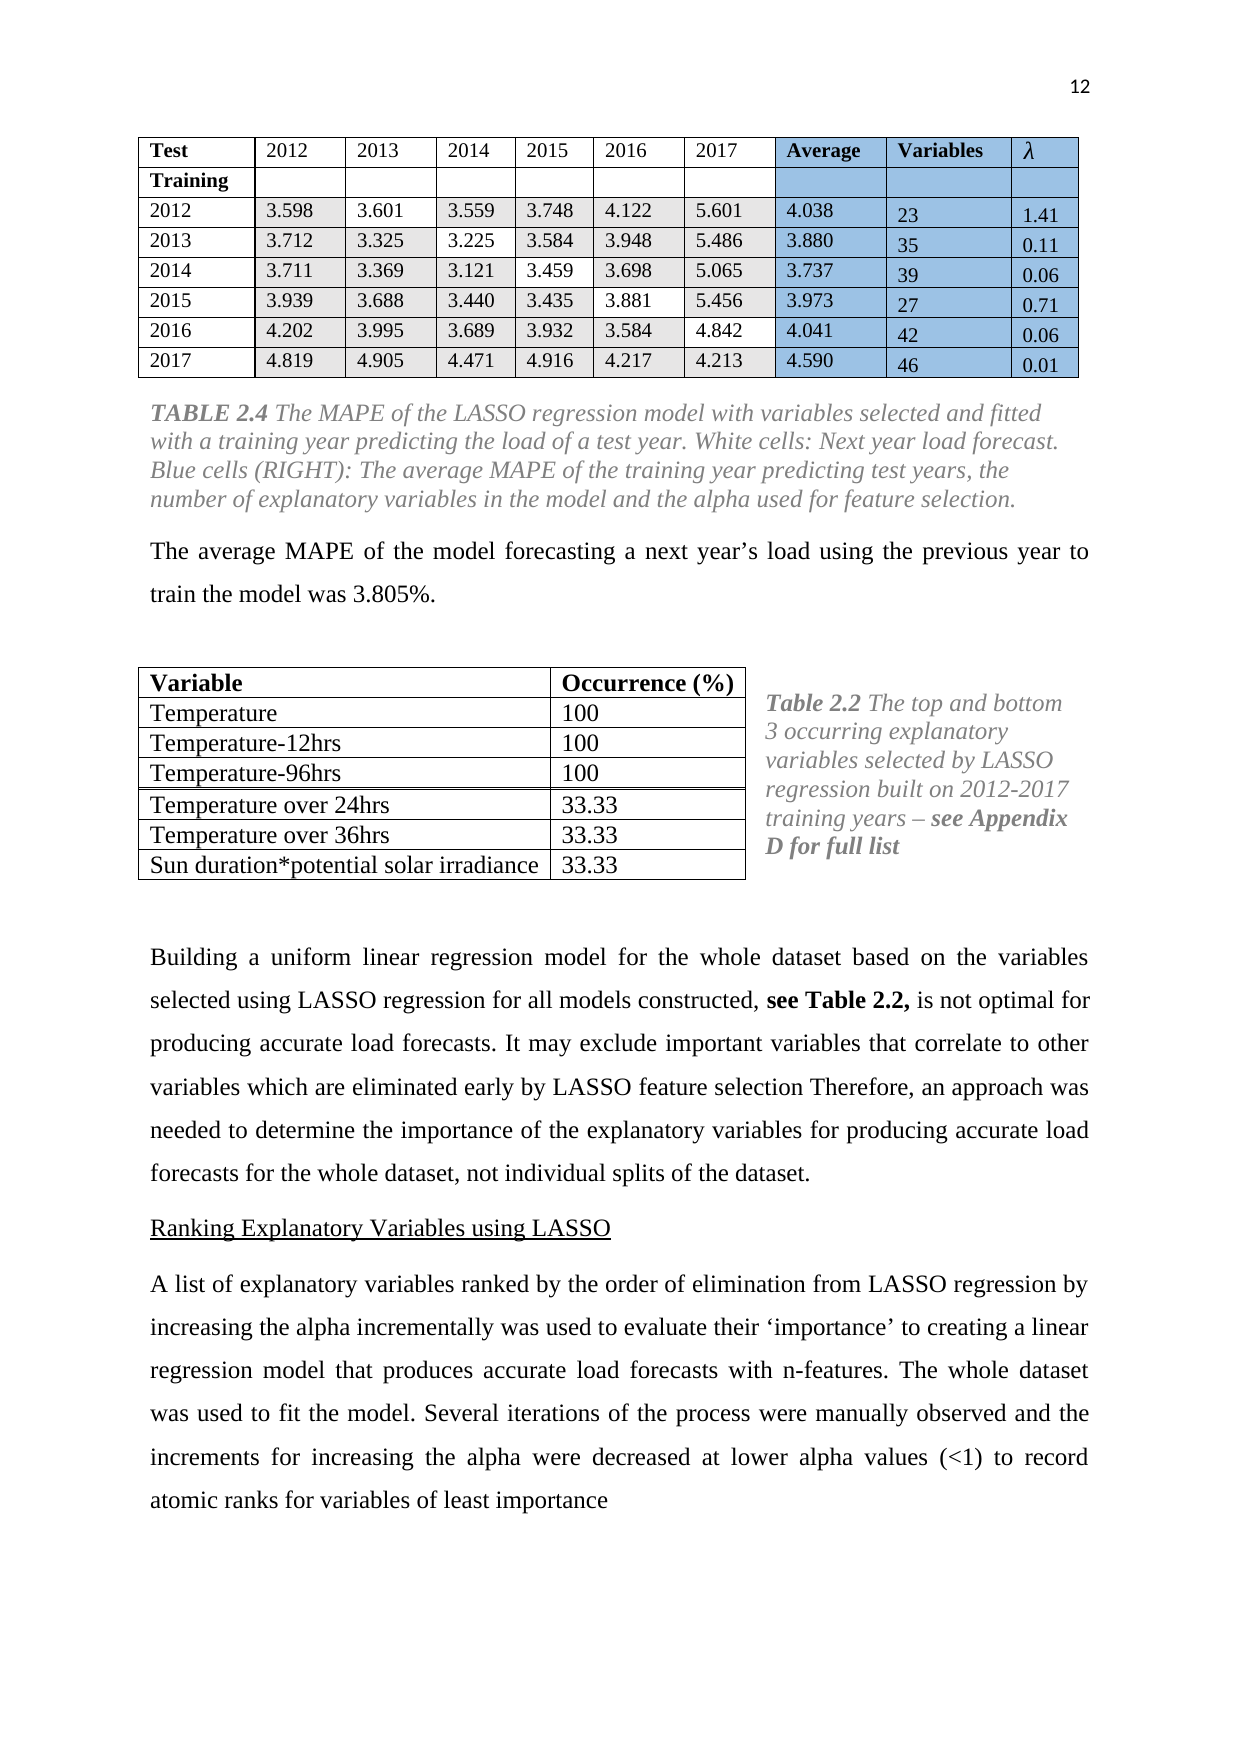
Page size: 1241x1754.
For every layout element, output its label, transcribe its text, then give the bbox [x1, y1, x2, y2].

table_cell Training [139, 168, 254, 197]
table_cell Sun duration*potential solar irradiance [139, 850, 550, 879]
table_header Variable [139, 668, 550, 697]
table_cell 3.880 [776, 228, 886, 257]
table_cell [346, 168, 436, 197]
table_cell 33.33 [551, 790, 745, 819]
table_cell 0.01 [1012, 348, 1078, 377]
text A list of explanatory variables ranked by the order of elimination from LASSO regression by increasing the alpha incrementally was used to evaluate their ‘importance’ to creating a linear regression model that produces accurate load forecasts with n-features. The whole dataset was used to fit the model. Several iterations of the process were manually observed and the increments for increasing the alpha were decreased at lower alpha values (<1) to record atomic ranks for variables of least importance [150, 1269, 1090, 1513]
table_header 2015 [516, 138, 593, 167]
table_header Variables [887, 138, 1011, 167]
table_cell 35 [887, 228, 1011, 257]
table_cell 4.038 [776, 198, 886, 227]
text The average MAPE of the model forecasting a next year’s load using the previous year to train the model was 3.805%. [150, 150, 1090, 397]
table_cell 3.325 [346, 228, 436, 257]
table_cell 4.819 [256, 348, 345, 377]
text Ranking Explanatory Variables using LASSO [150, 1213, 1090, 1242]
table_cell 27 [887, 288, 1011, 317]
table_cell 3.712 [256, 228, 345, 257]
table_header 2013 [346, 138, 436, 167]
table_cell 2017 [139, 348, 254, 377]
table_cell 5.486 [685, 228, 775, 257]
table_cell Temperature over 36hrs [139, 820, 550, 849]
table_cell 3.601 [346, 198, 436, 227]
table_cell 3.584 [516, 228, 593, 257]
table_cell 4.122 [594, 198, 684, 227]
table_cell 3.440 [437, 288, 515, 317]
table_cell 3.711 [256, 258, 345, 287]
table_cell Temperature-96hrs [139, 758, 550, 787]
table_cell 0.11 [1012, 228, 1078, 257]
table_cell 3.881 [594, 288, 684, 317]
table_cell [887, 168, 1011, 197]
table_cell 2014 [139, 258, 254, 287]
table_cell 0.06 [1012, 318, 1078, 347]
table_cell 1.41 [1012, 198, 1078, 227]
table_cell 3.948 [594, 228, 684, 257]
table_cell 46 [887, 348, 1011, 377]
table_cell 0.06 [1012, 258, 1078, 287]
table_cell 100 [551, 728, 745, 757]
table_header Test [139, 138, 254, 167]
table_cell 3.225 [437, 228, 515, 257]
table_cell 3.737 [776, 258, 886, 287]
table_cell [685, 168, 775, 197]
table_cell [437, 168, 515, 197]
table_cell 2012 [139, 198, 254, 227]
table_cell 5.601 [685, 198, 775, 227]
table_cell 3.598 [256, 198, 345, 227]
table_cell [1012, 168, 1078, 197]
table_cell 5.065 [685, 258, 775, 287]
table_header 2017 [685, 138, 775, 167]
table_cell 4.471 [437, 348, 515, 377]
table_cell 2015 [139, 288, 254, 317]
table_cell 3.584 [594, 318, 684, 347]
table_cell 3.688 [346, 288, 436, 317]
table_cell 4.590 [776, 348, 886, 377]
table_cell 3.973 [776, 288, 886, 317]
table_cell 4.213 [685, 348, 775, 377]
table_header 2012 [256, 138, 345, 167]
table_cell 3.698 [594, 258, 684, 287]
table_cell 23 [887, 198, 1011, 227]
table_cell 4.916 [516, 348, 593, 377]
table_cell Temperature over 24hrs [139, 790, 550, 819]
table_cell 3.121 [437, 258, 515, 287]
table_cell Temperature-12hrs [139, 728, 550, 757]
table_cell 33.33 [551, 850, 745, 879]
table_cell [594, 168, 684, 197]
table_cell 100 [551, 698, 745, 727]
table_header Occurrence (%) [551, 668, 745, 697]
table_cell 0.71 [1012, 288, 1078, 317]
table_cell 2013 [139, 228, 254, 257]
table_cell 2016 [139, 318, 254, 347]
table_cell 4.217 [594, 348, 684, 377]
table_cell 4.905 [346, 348, 436, 377]
table_cell 4.041 [776, 318, 886, 347]
table_header 2016 [594, 138, 684, 167]
table_cell 3.689 [437, 318, 515, 347]
table_cell 4.202 [256, 318, 345, 347]
table_cell [776, 168, 886, 197]
table_cell 3.435 [516, 288, 593, 317]
table_cell 33.33 [551, 820, 745, 849]
table_cell 3.995 [346, 318, 436, 347]
text Building a uniform linear regression model for the whole dataset based on the variables selected using LASSO regression for all models constructed, see Table 2.2, is not optimal for producing accurate load forecasts. It may exclude important variables that correlate to other variables which are eliminated early by LASSO feature selection Therefore, an approach was needed to determine the importance of the explanatory variables for producing accurate load forecasts for the whole dataset, not individual splits of the dataset. [150, 942, 1090, 1187]
table_cell [256, 168, 345, 197]
table_cell 3.459 [516, 258, 593, 287]
table_header [1012, 138, 1078, 167]
table_header Average [776, 138, 886, 167]
table_cell 5.456 [685, 288, 775, 317]
table_cell 3.939 [256, 288, 345, 317]
text The average MAPE of the model forecasting a next year’s load using the previous year to train the model was 3.805%. [150, 520, 1090, 608]
table_cell 3.559 [437, 198, 515, 227]
table_cell 100 [551, 758, 745, 787]
table_cell [516, 168, 593, 197]
table_cell Temperature [139, 698, 550, 727]
table_cell 3.369 [346, 258, 436, 287]
table_cell 42 [887, 318, 1011, 347]
table_cell 4.842 [685, 318, 775, 347]
table_header 2014 [437, 138, 515, 167]
table_cell 3.932 [516, 318, 593, 347]
table_cell 39 [887, 258, 1011, 287]
table_cell 3.748 [516, 198, 593, 227]
